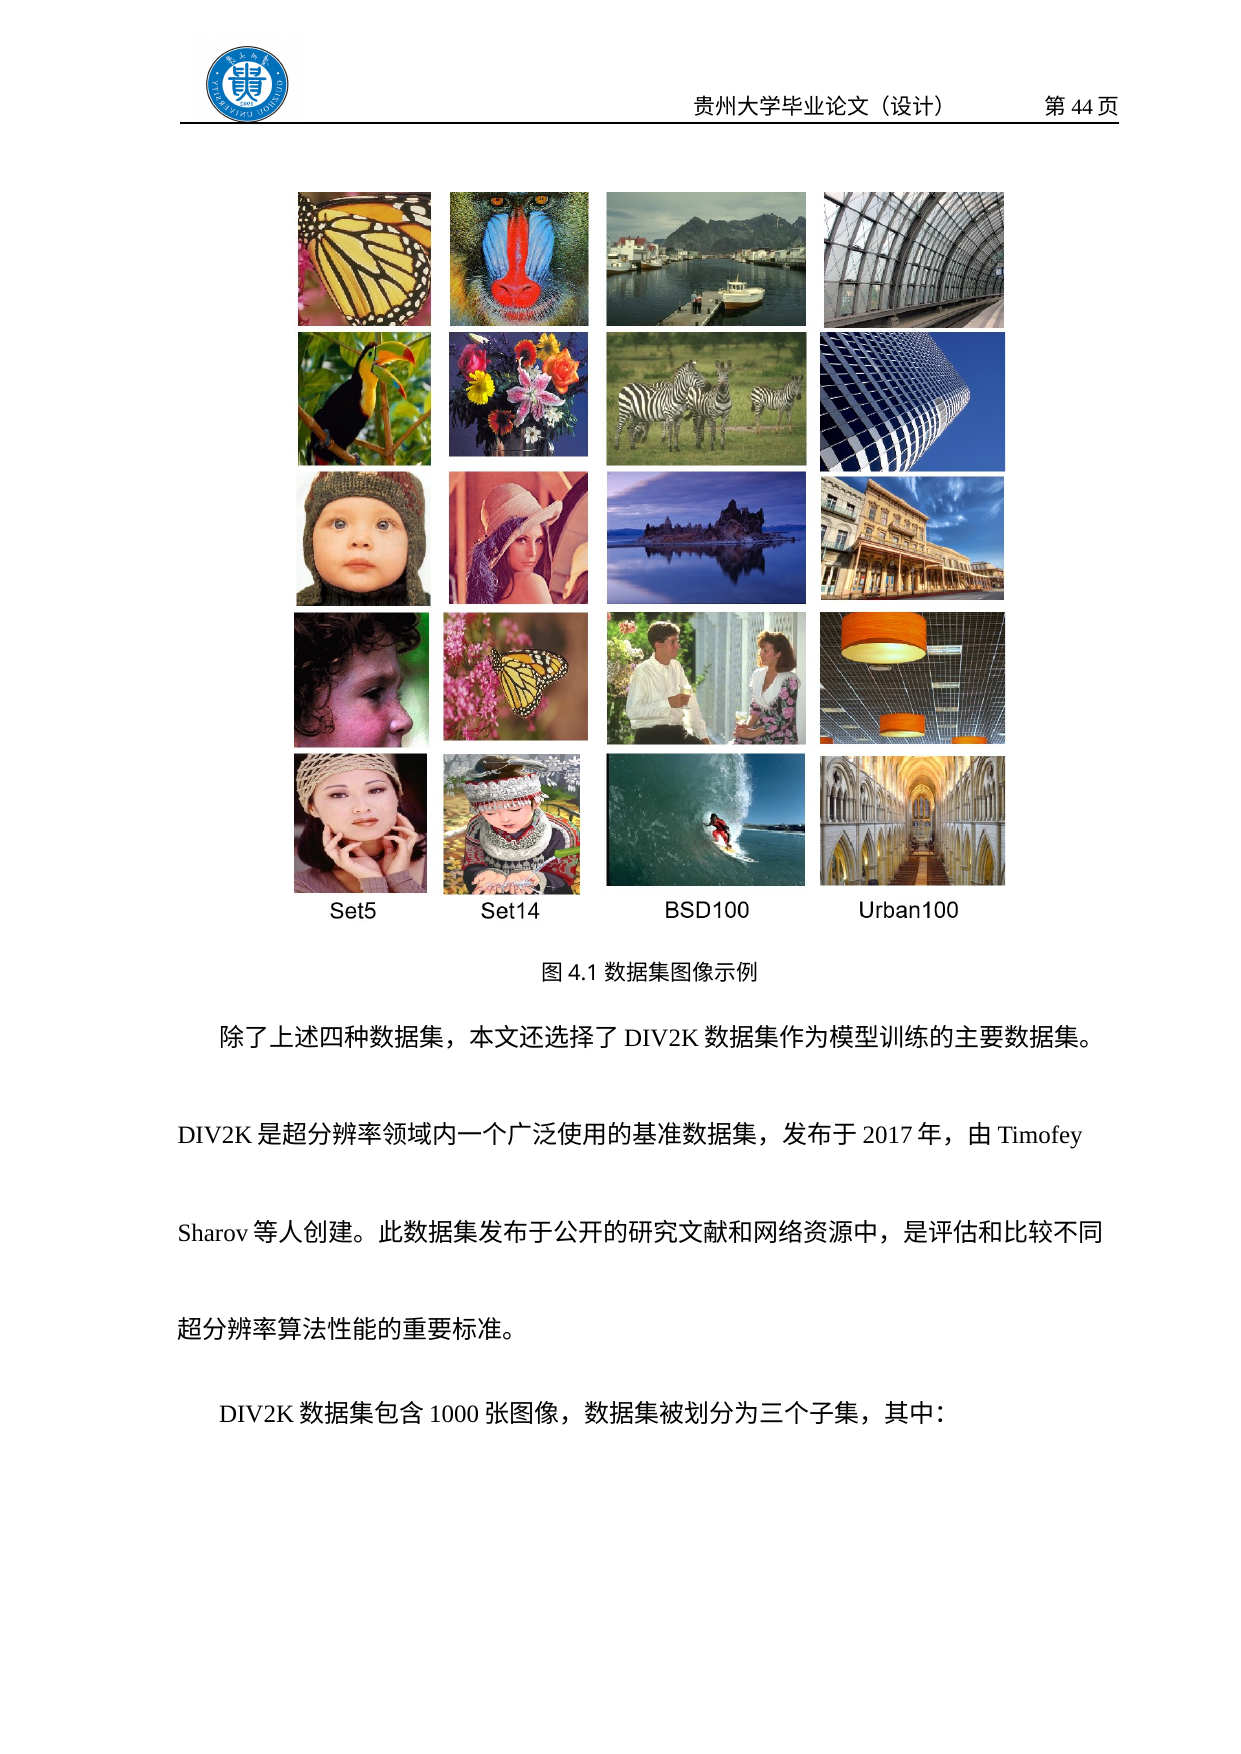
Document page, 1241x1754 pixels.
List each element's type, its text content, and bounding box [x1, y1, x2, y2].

picture [294, 192, 1006, 930]
text 除了上述四种数据集，本文还选择了DIV2K数据集作为模型训练的主要数据集。DIV2K是超分辨率领域内一个广泛使用的基准数据集，发布于2017年，由Timofey Sharov等人创建。此数据集发布于公开的研究文献和网络资源中，是评估和比较不同超分辨率算法性能的重要标准。 [177, 1003, 1122, 1361]
picture [191, 36, 305, 122]
text 图4.1 数据集图像示例 [177, 955, 1122, 987]
text DIV2K数据集包含1000张图像，数据集被划分为三个子集，其中： [177, 1379, 1122, 1444]
picture [191, 124, 305, 131]
